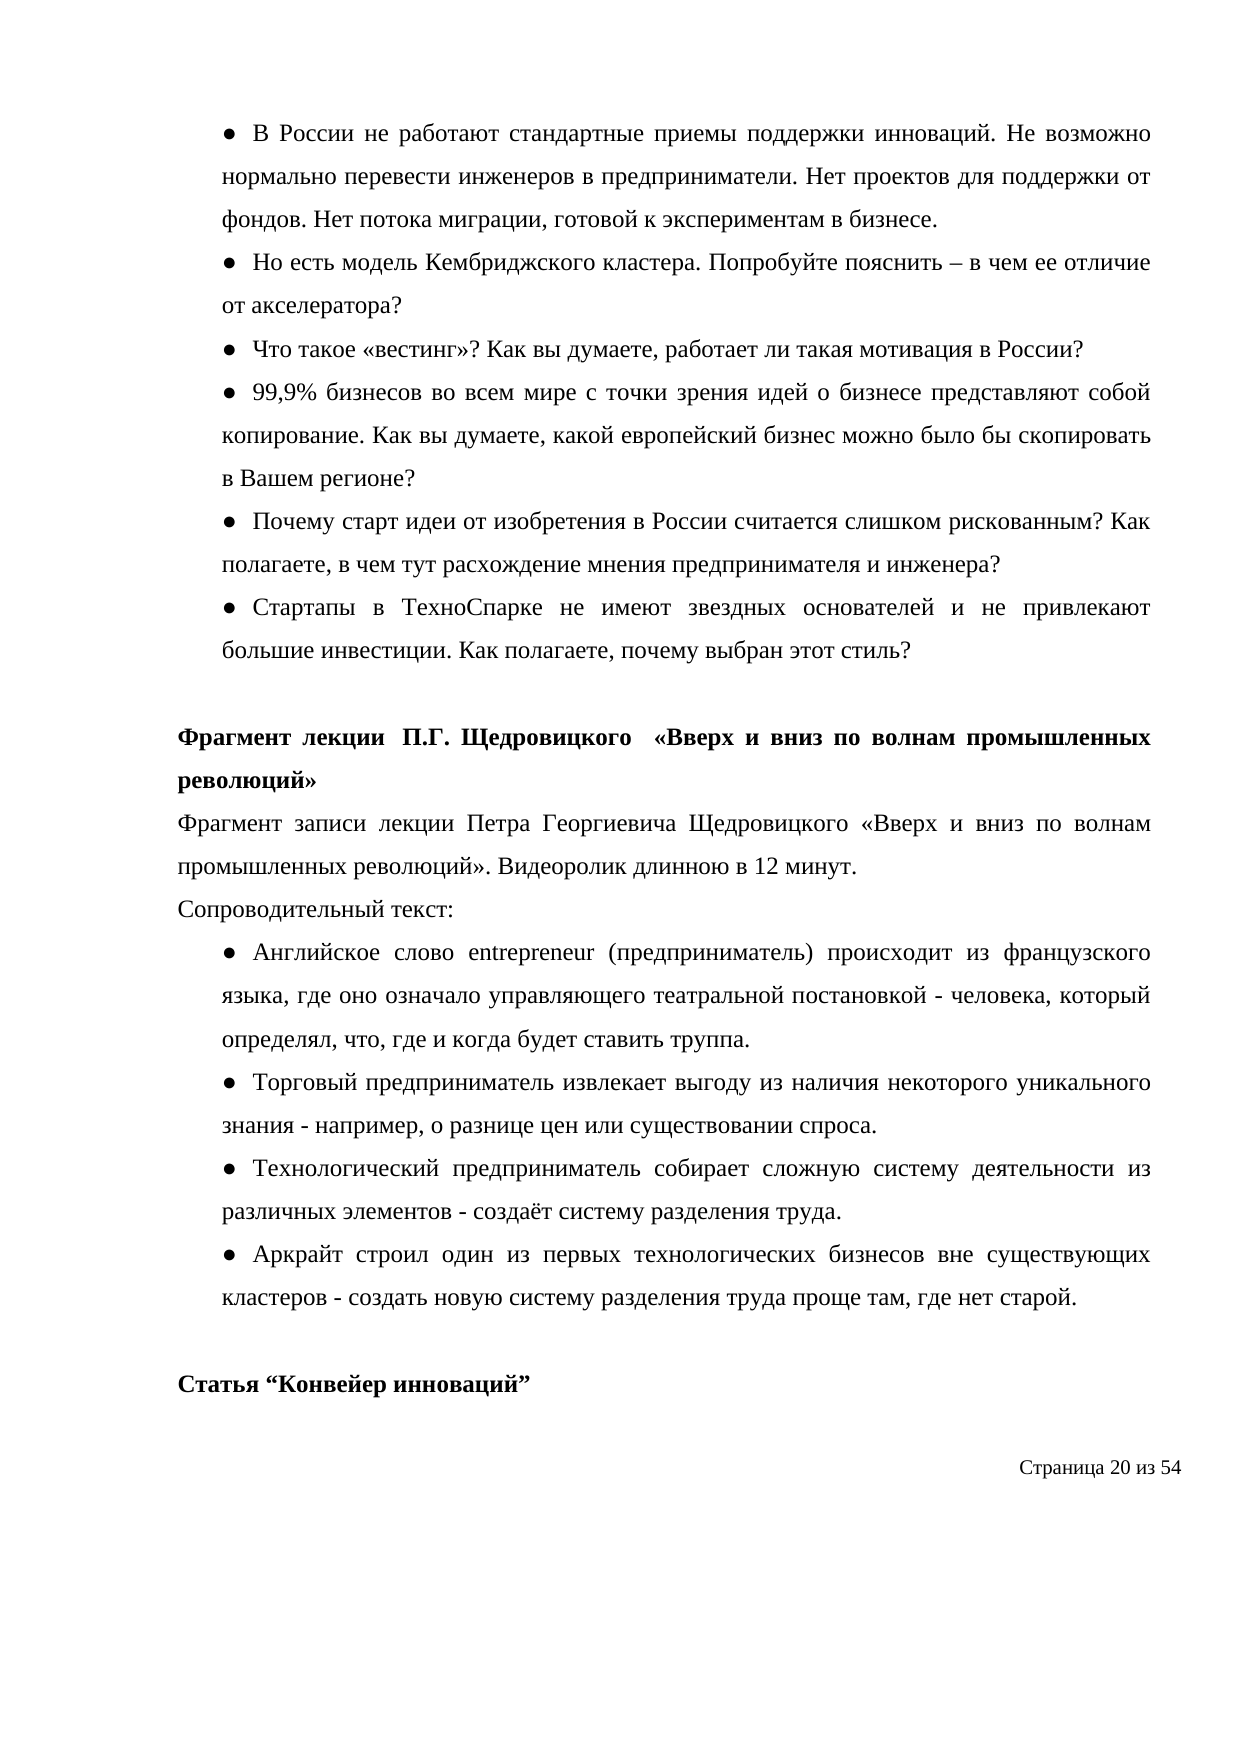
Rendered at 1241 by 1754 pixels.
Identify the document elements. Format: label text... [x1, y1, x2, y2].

text Сопроводительный текст: [177, 894, 1152, 923]
text ● Почему старт идеи от изобретения в России считается слишком рискованным? Как полагаете, в чем тут расхождение мнения предпринимателя и инженера? [222, 506, 1152, 578]
text ● Что такое «вестинг»? Как вы думаете, работает ли такая мотивация в России? [222, 334, 1152, 362]
text ● Но есть модель Кембриджского кластера. Попробуйте пояснить – в чем ее отличие от акселератора? [222, 247, 1152, 319]
text ● Стартапы в ТехноСпарке не имеют звездных основателей и не привлекают большие инвестиции. Как полагаете, почему выбран этот стиль? [222, 592, 1152, 664]
text Фрагмент записи лекции Петра Георгиевича Щедровицкого «Вверх и вниз по волнам промышленных революций». Видеоролик длинною в 12 минут. [177, 808, 1152, 880]
text ● В России не работают стандартные приемы поддержки инноваций. Не возможно нормально перевести инженеров в предприниматели. Нет проектов для поддержки от фондов. Нет потока миграции, готовой к экспериментам в бизнесе. [222, 118, 1152, 233]
text ● 99,9% бизнесов во всем мире с точки зрения идей о бизнесе представляют собой копирование. Как вы думаете, какой европейский бизнес можно было бы скопировать в Вашем регионе? [222, 377, 1152, 492]
text ● Английское слово entrepreneur (предприниматель) происходит из французского языка, где оно означало управляющего театральной постановкой - человека, который определял, что, где и когда будет ставить труппа. [222, 937, 1152, 1052]
text ● Аркрайт строил один из первых технологических бизнесов вне существующих кластеров - создать новую систему разделения труда проще там, где нет старой. [222, 1239, 1152, 1311]
text ● Технологический предприниматель собирает сложную систему деятельности из различных элементов - создаёт систему разделения труда. [222, 1153, 1152, 1225]
text Фрагмент лекции П.Г. Щедровицкого «Вверх и вниз по волнам промышленных революций» [177, 722, 1152, 794]
text ● Торговый предприниматель извлекает выгоду из наличия некоторого уникального знания - например, о разнице цен или существовании спроса. [222, 1067, 1152, 1139]
text Статья “Конвейер инноваций” [177, 1369, 1152, 1397]
